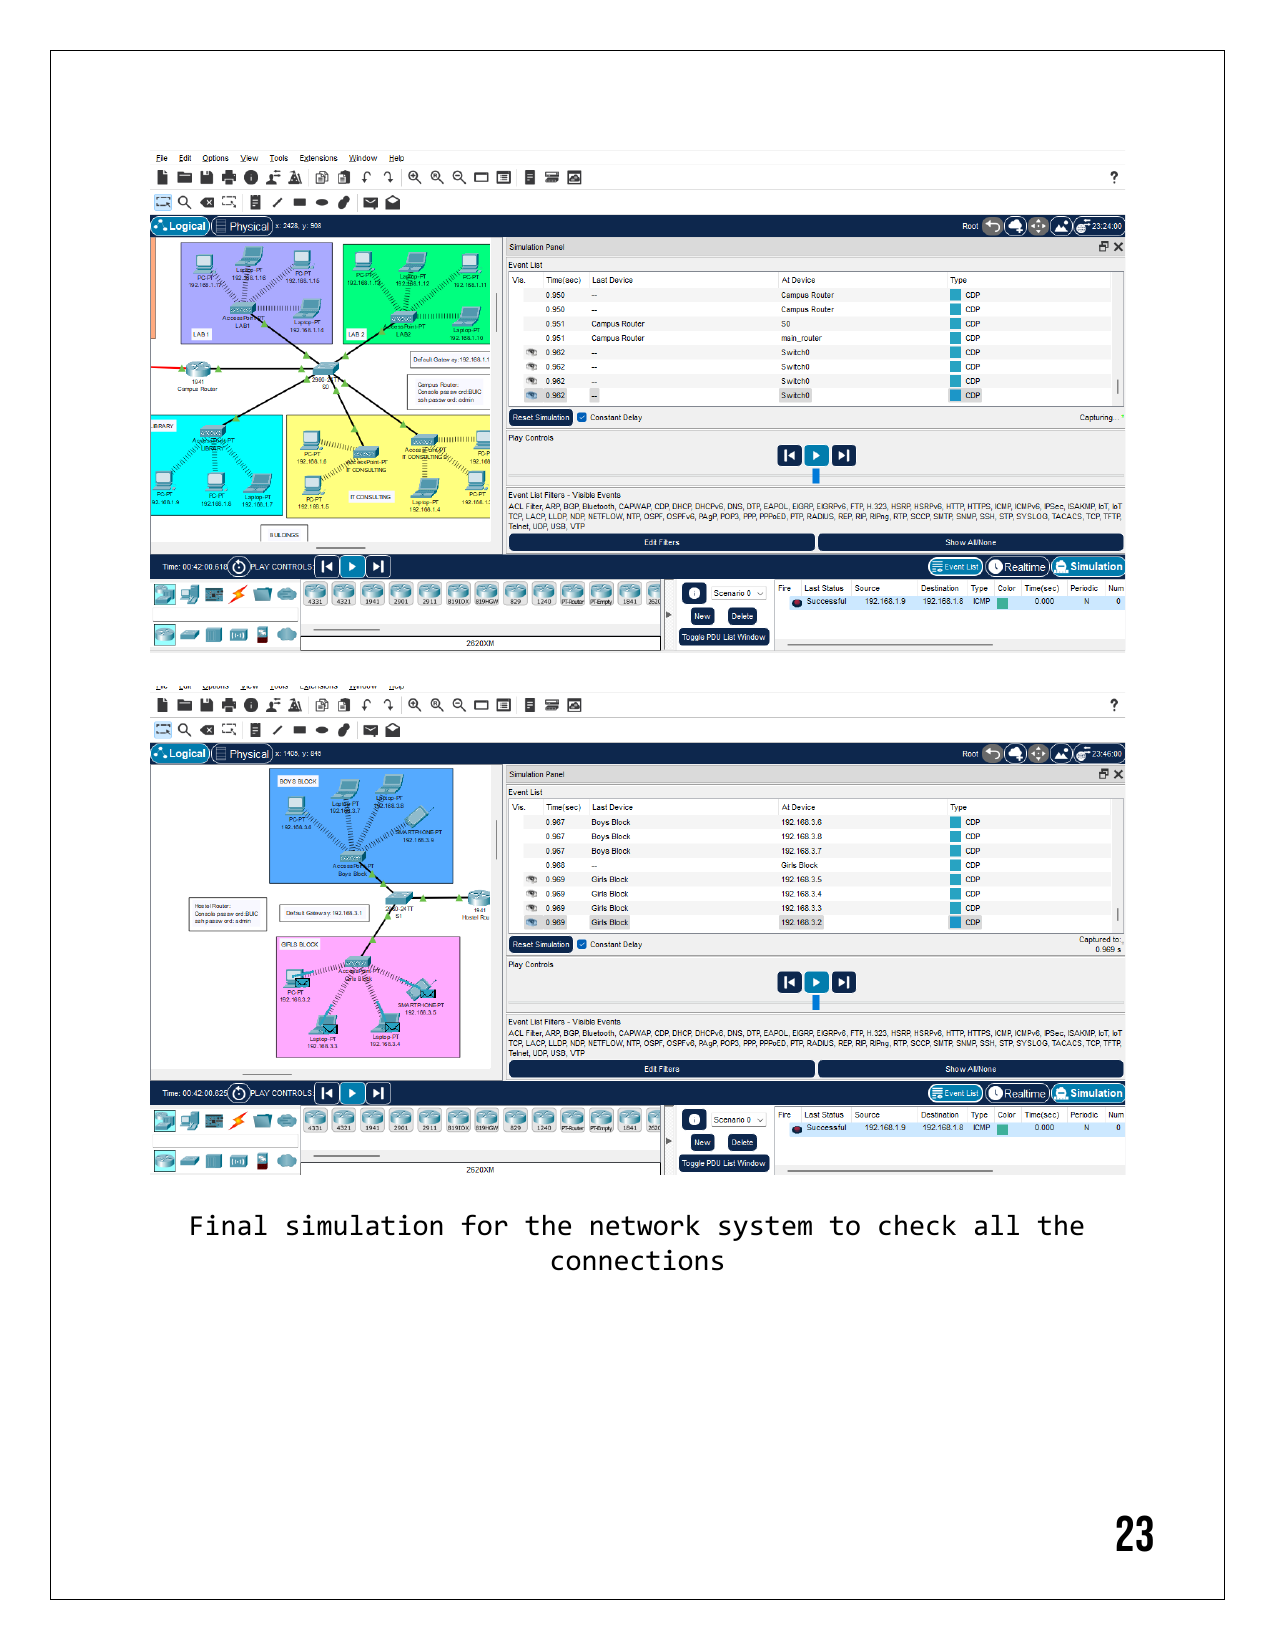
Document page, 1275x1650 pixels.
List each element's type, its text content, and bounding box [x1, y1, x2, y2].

picture [198, 223, 205, 229]
picture [150, 150, 1125, 653]
picture [150, 686, 1125, 1175]
text Final simulation for the network system to check all the connections [150, 1209, 1125, 1277]
picture [1093, 563, 1105, 569]
picture [1073, 1092, 1090, 1096]
picture [1076, 565, 1090, 569]
picture [1093, 1090, 1105, 1096]
